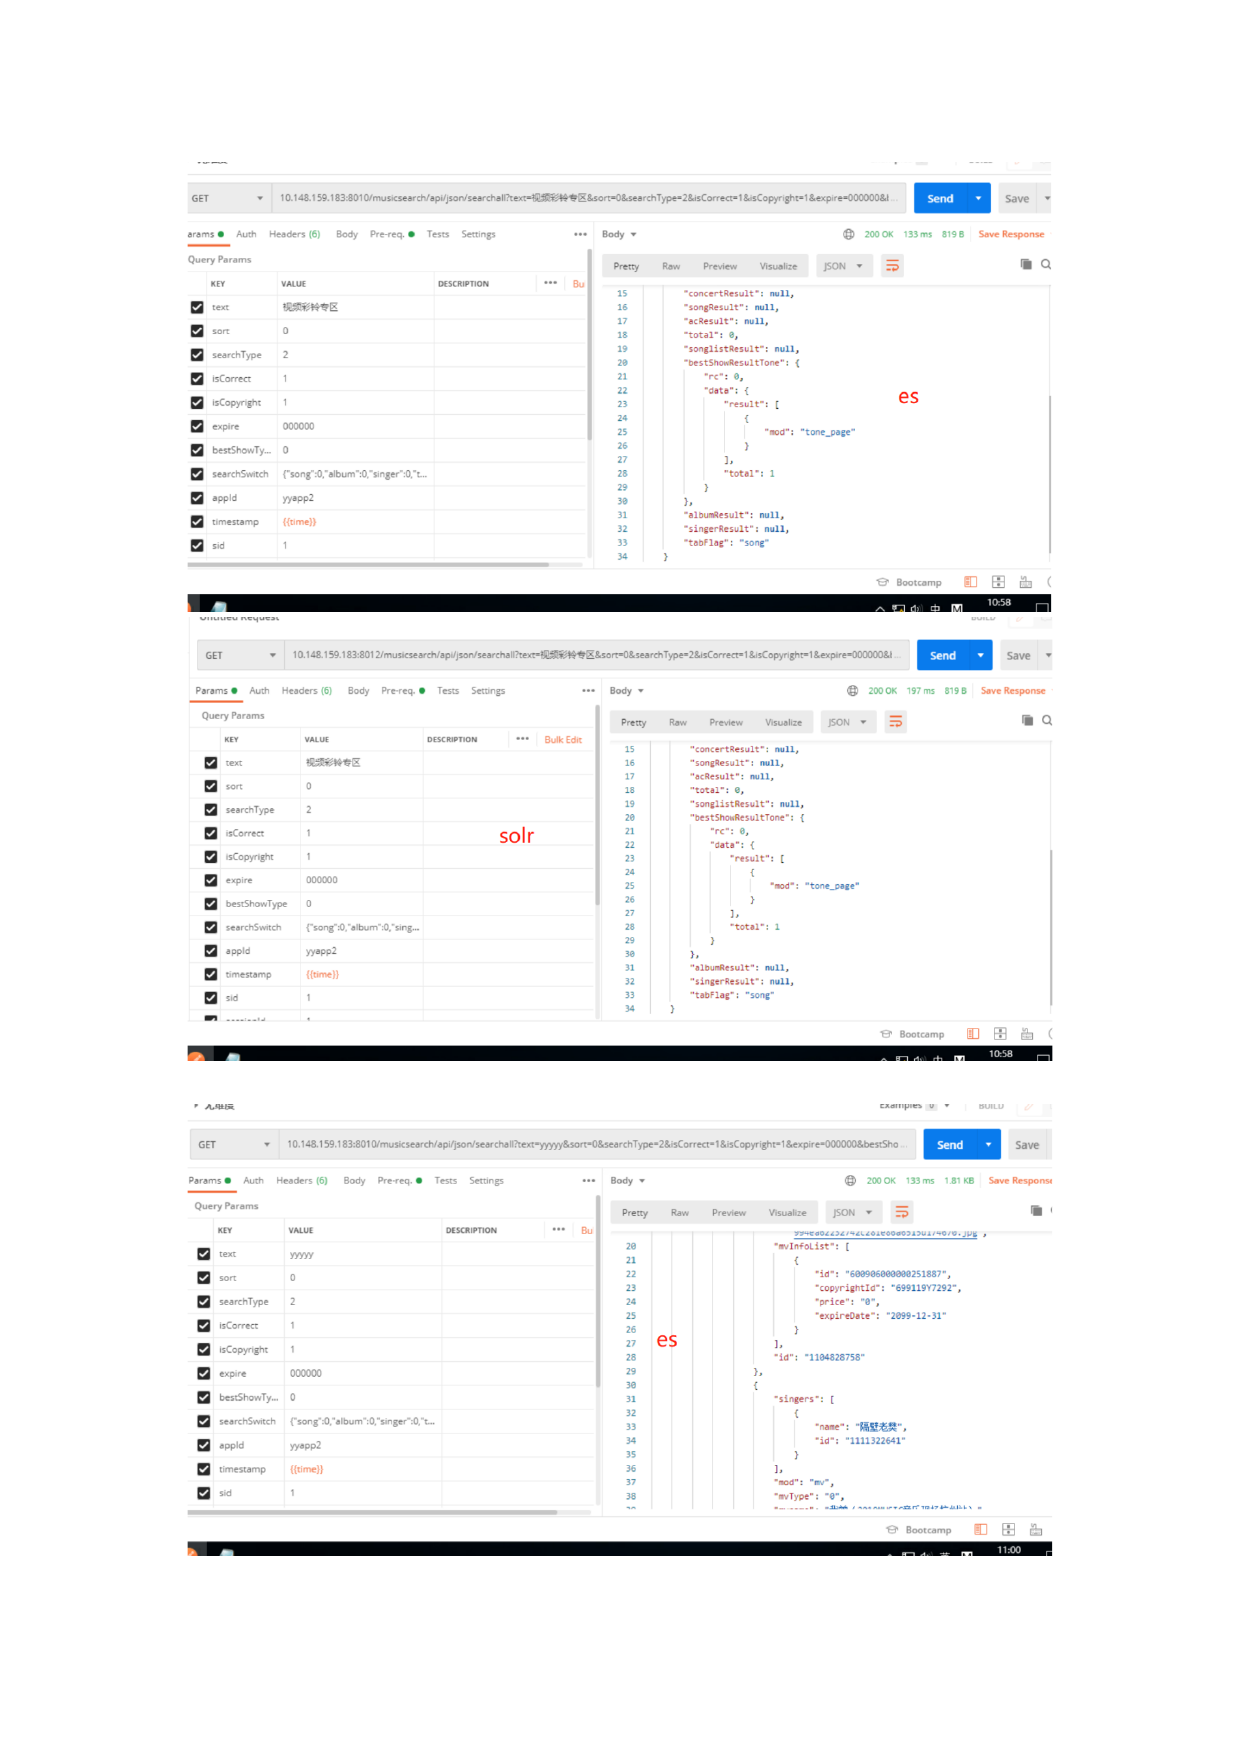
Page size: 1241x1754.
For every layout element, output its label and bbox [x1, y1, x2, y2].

picture [187, 617, 1053, 1061]
picture [187, 1104, 1053, 1556]
picture [187, 162, 1052, 612]
